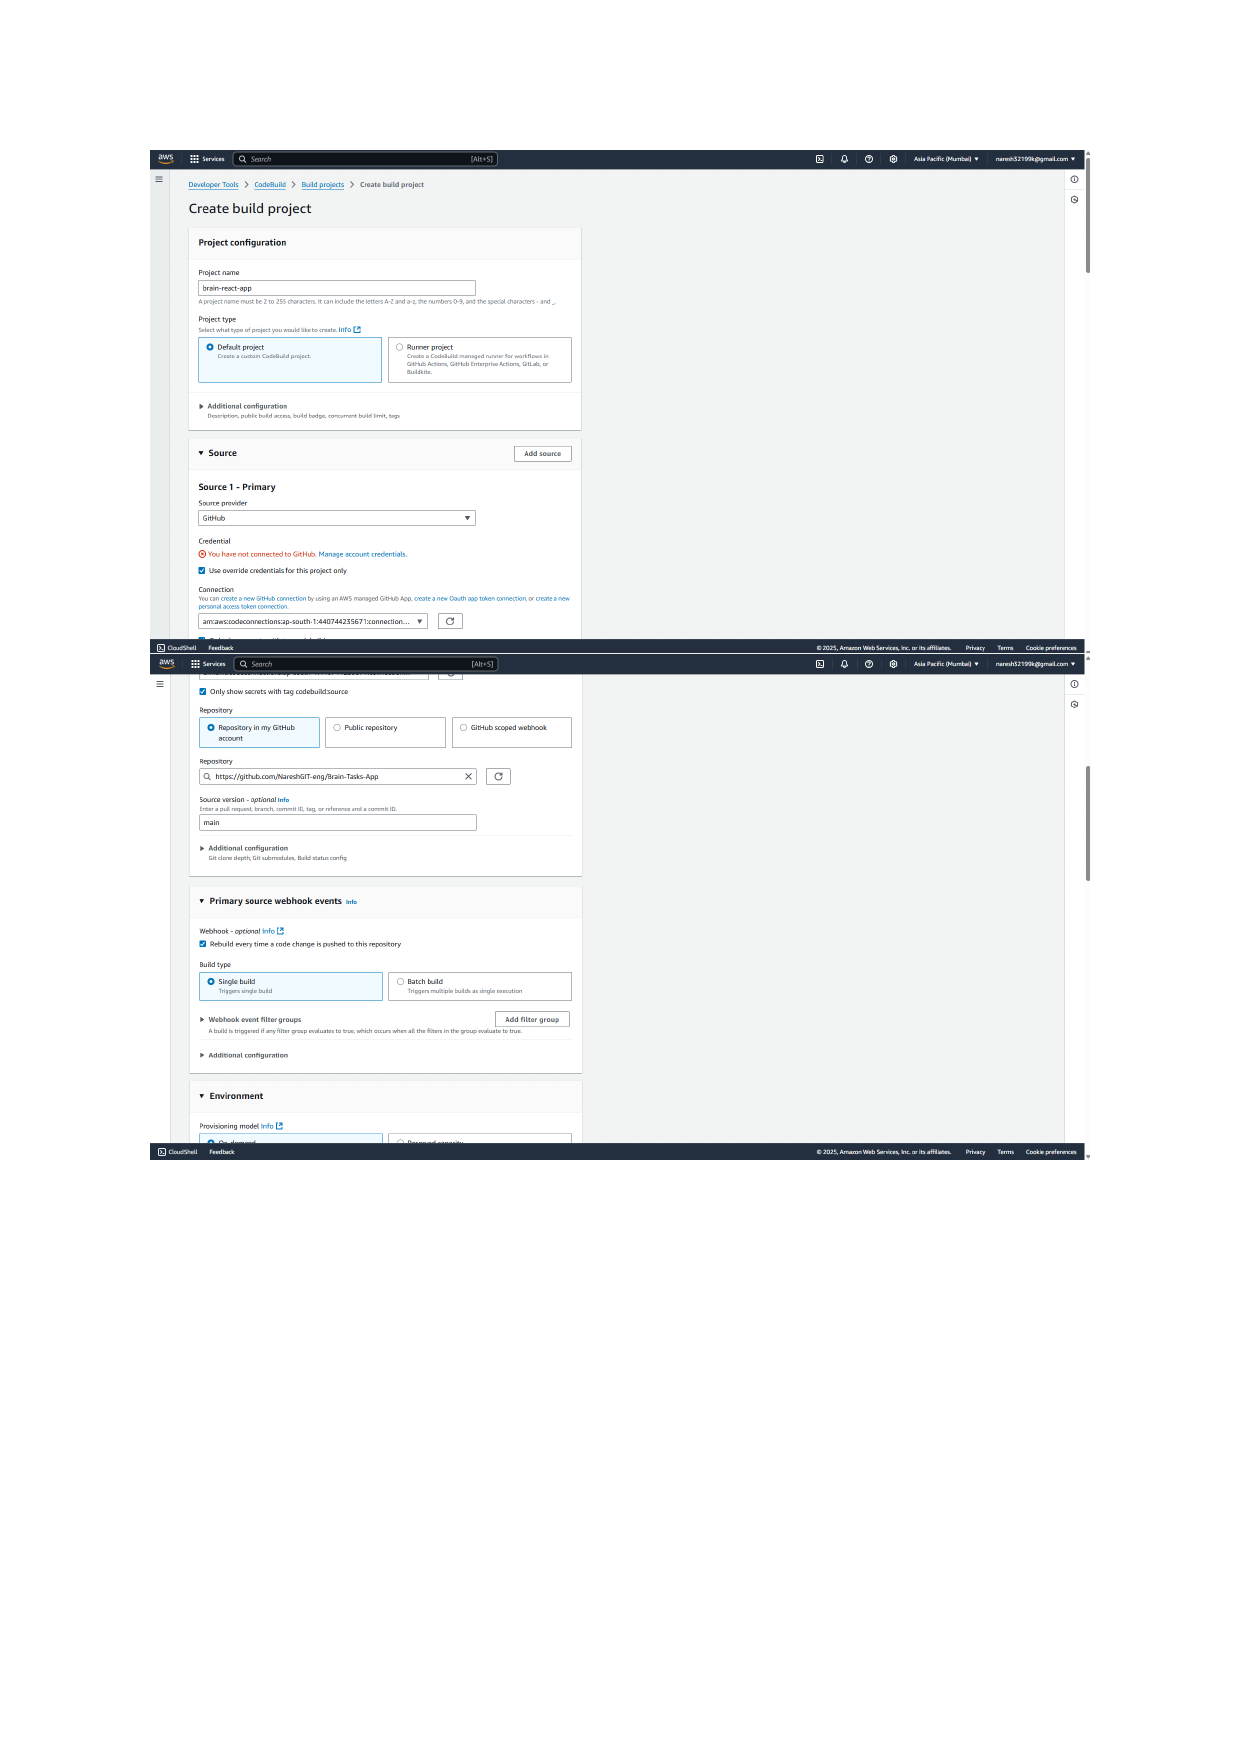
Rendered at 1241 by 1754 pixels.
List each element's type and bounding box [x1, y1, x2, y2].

picture [150, 150, 1091, 1160]
